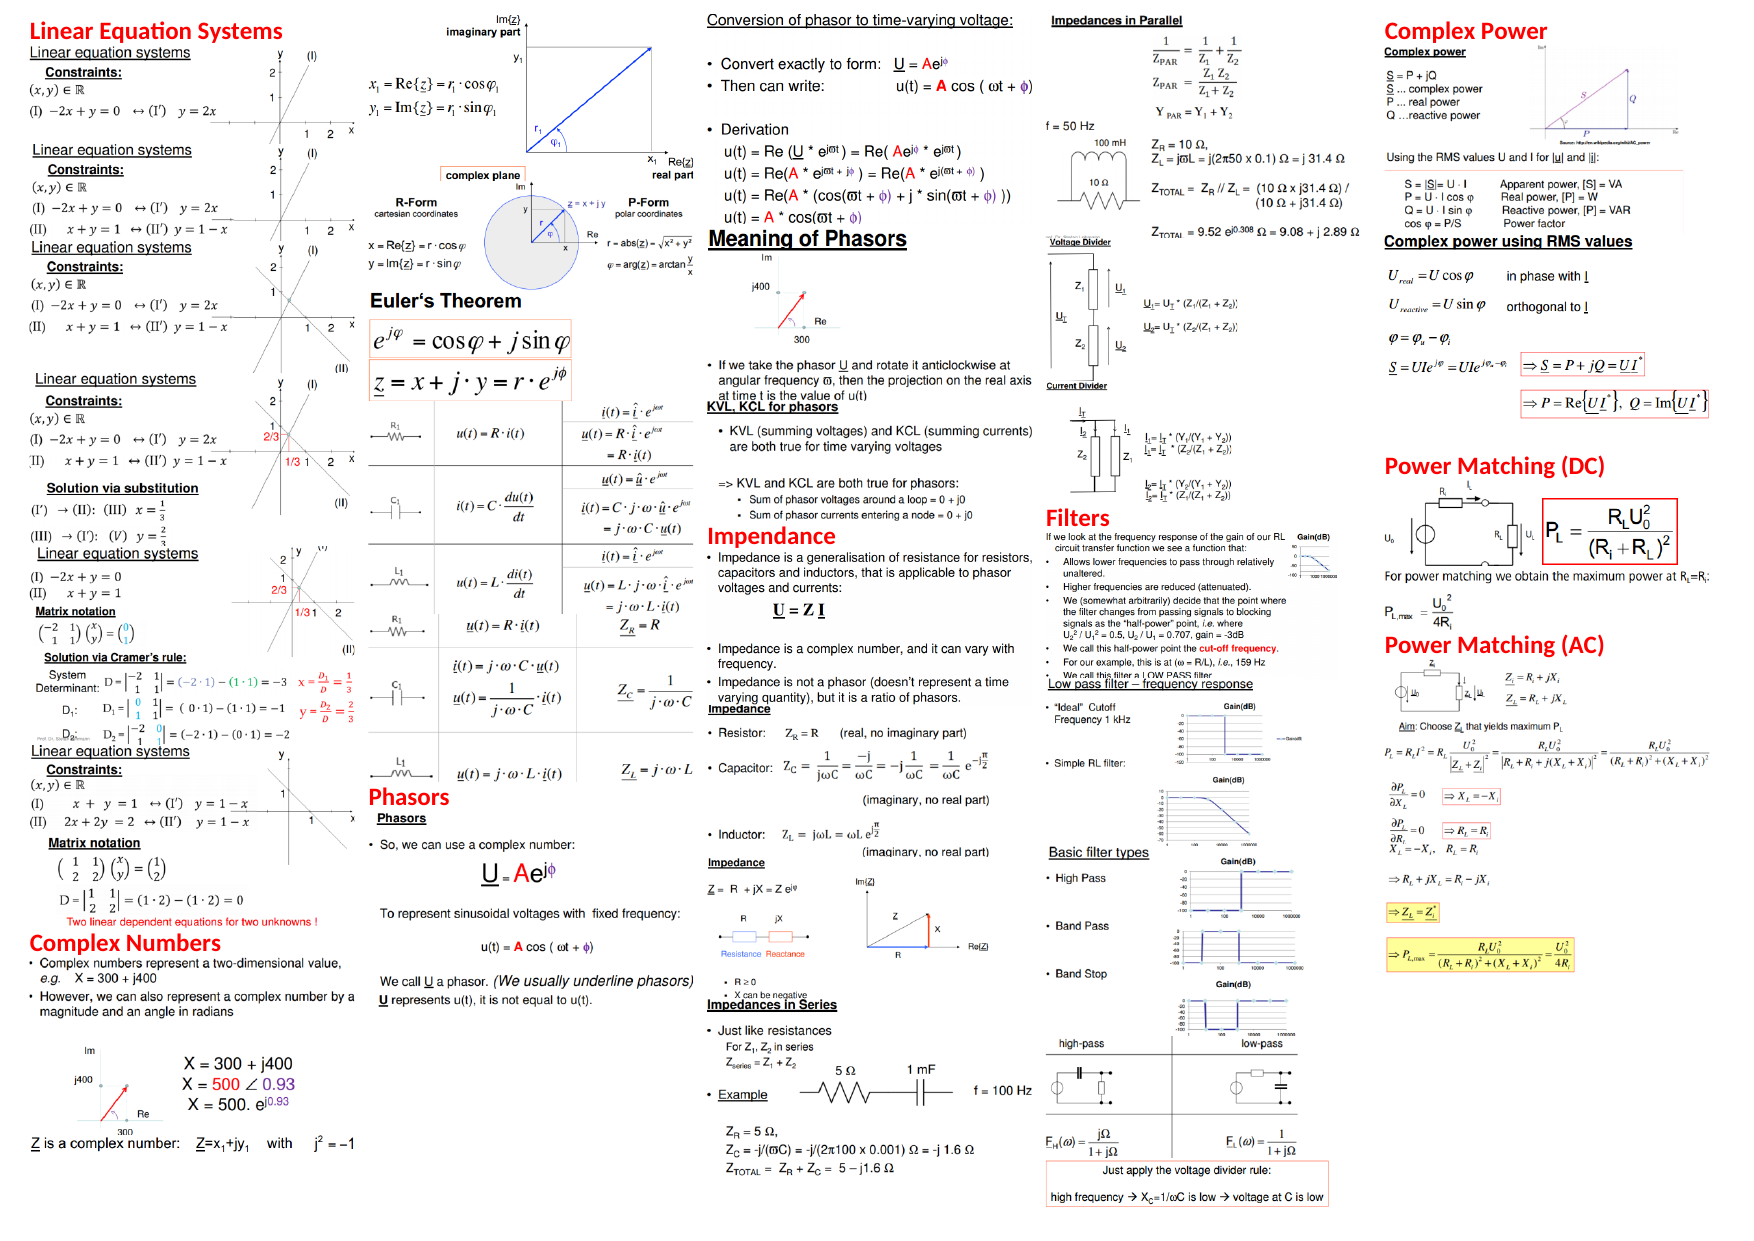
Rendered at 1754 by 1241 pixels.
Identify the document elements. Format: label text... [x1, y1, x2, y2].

picture [707, 550, 1032, 1177]
text Complex Numbers [29, 928, 354, 957]
text Filters [1046, 502, 1371, 533]
picture [1045, 532, 1338, 1208]
text Phasors [368, 782, 693, 811]
text Power Matching (DC) [1384, 450, 1709, 481]
picture [1384, 45, 1710, 420]
picture [29, 957, 355, 1153]
text Linear Equation Systems [29, 15, 354, 45]
picture [1045, 14, 1360, 502]
picture [1384, 480, 1710, 584]
picture [368, 317, 694, 782]
text Impendance [707, 521, 1032, 550]
picture [368, 811, 694, 1008]
picture [707, 14, 1032, 521]
picture [1384, 659, 1710, 973]
picture [368, 14, 694, 311]
picture [29, 45, 355, 928]
text Complex Power [1384, 15, 1709, 45]
text Power Matching (AC) [1384, 629, 1709, 659]
picture [1384, 594, 1454, 630]
